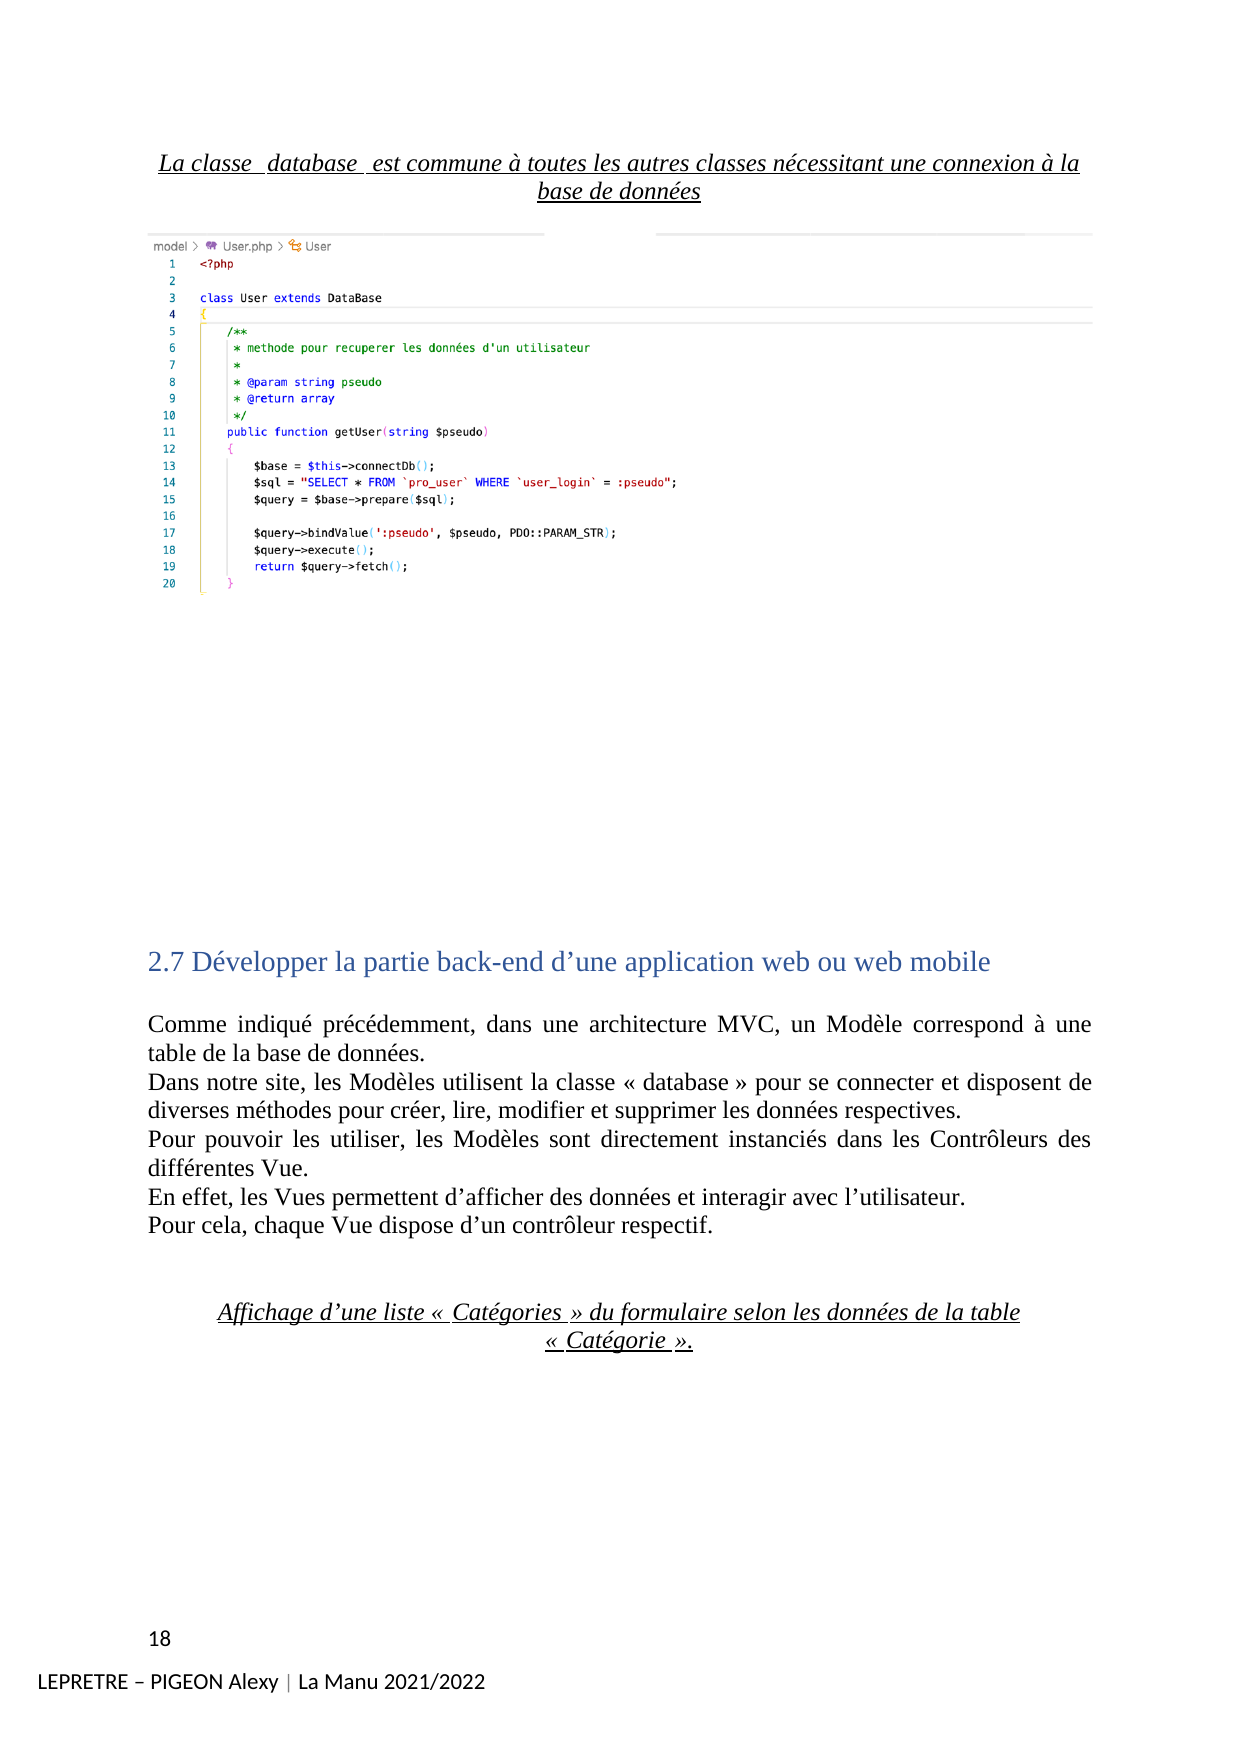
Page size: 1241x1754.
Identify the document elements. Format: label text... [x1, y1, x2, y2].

text Comme indiqué précédemment, dans une architecture MVC, un Modèle correspond à une table de la base de données. [148, 1009, 1093, 1067]
text En effet, les Vues permettent d’afficher des données et interagir avec l’utilisateur. [148, 1182, 1093, 1210]
subtitle 2.7 Développer la partie back-end d’une application web ou web mobile [148, 944, 1093, 978]
text La classe database est commune à toutes les autres classes nécessitant une connexion à la base de données [148, 148, 1093, 205]
picture [147, 233, 1093, 595]
text Pour pouvoir les utiliser, les Modèles sont directement instanciés dans les Contrôleurs des différentes Vue. [148, 1124, 1093, 1182]
text Affichage d’une liste « Catégories » du formulaire selon les données de la table « Catégorie ». [148, 1297, 1093, 1354]
text Dans notre site, les Modèles utilisent la classe « database » pour se connecter et disposent de diverses méthodes pour créer, lire, modifier et supprimer les données respectives. [148, 1067, 1093, 1124]
text Pour cela, chaque Vue dispose d’un contrôleur respectif. [148, 1210, 1093, 1239]
